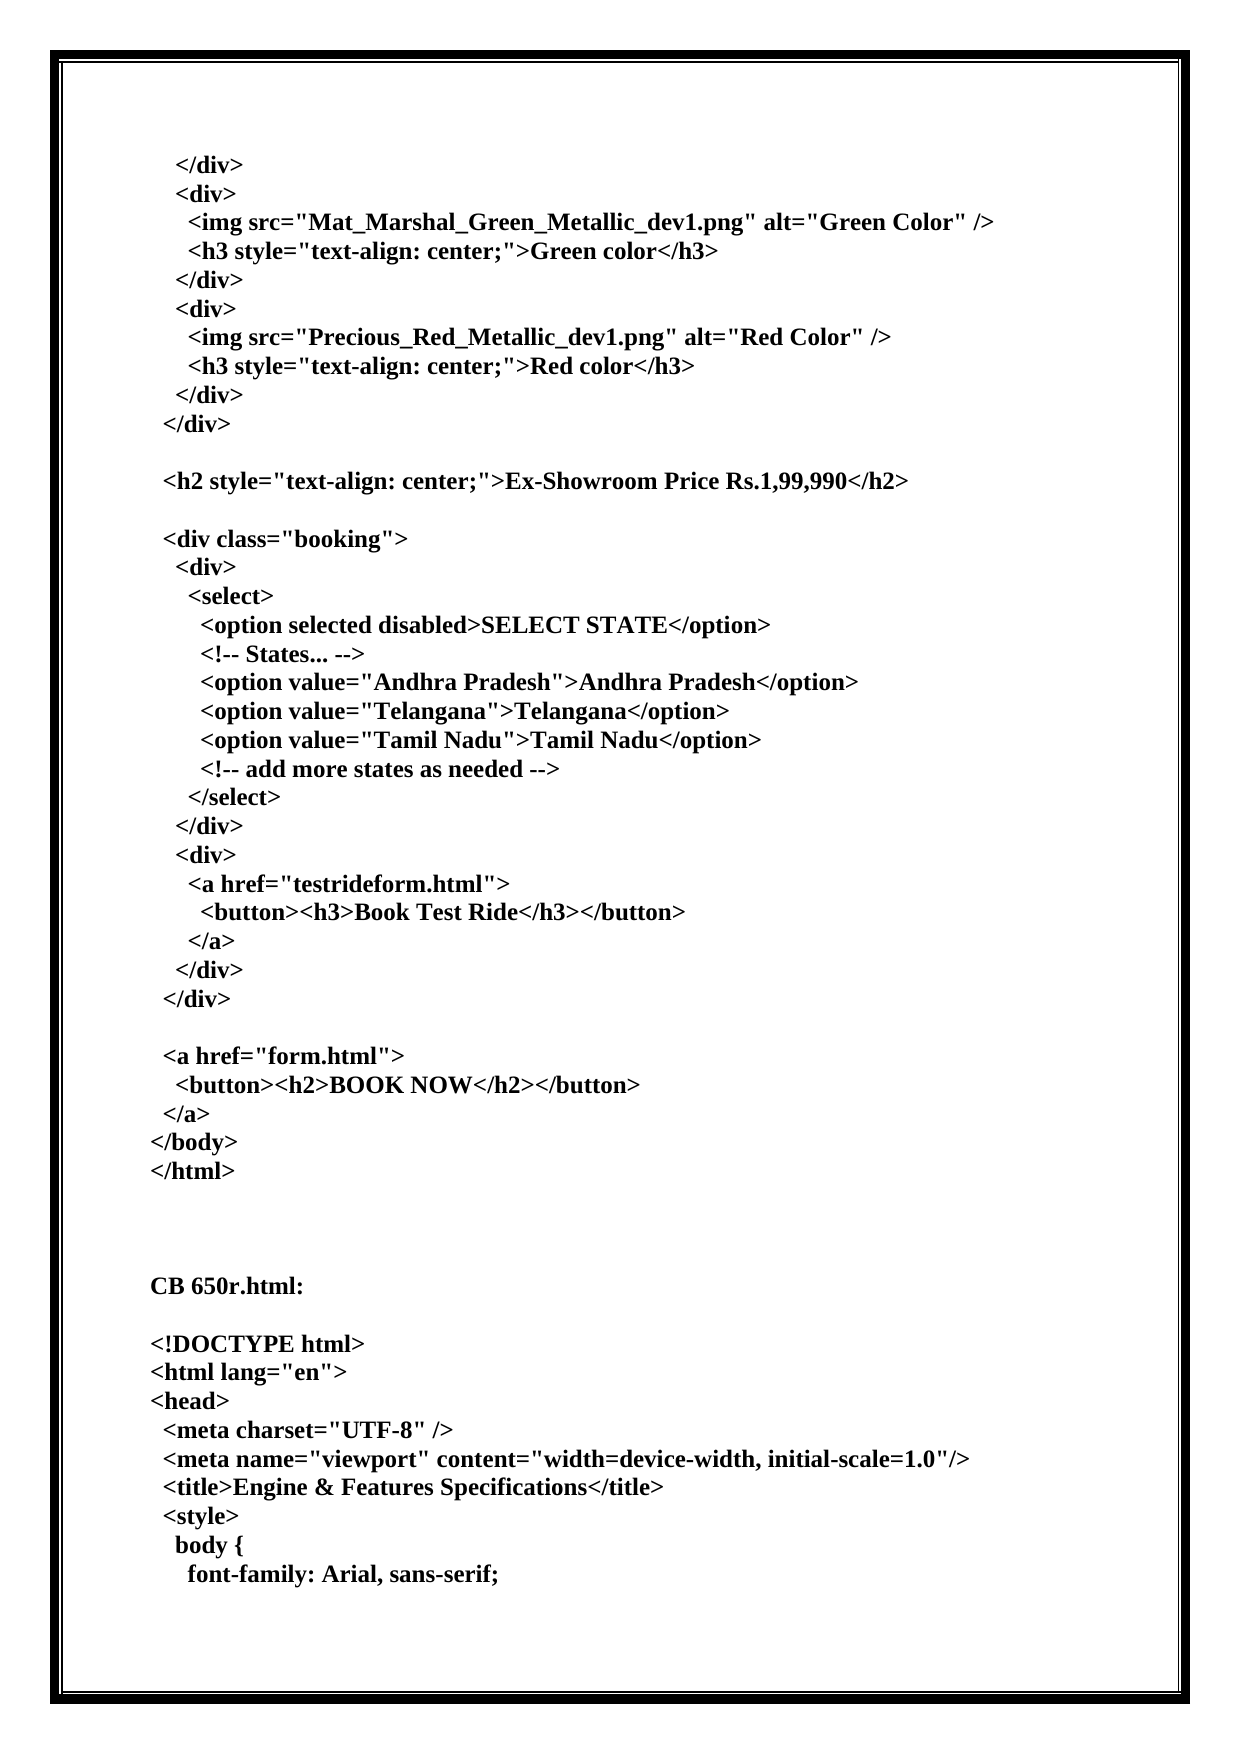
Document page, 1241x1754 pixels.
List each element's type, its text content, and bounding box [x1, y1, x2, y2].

text <option value="Tamil Nadu">Tamil Nadu</option> [150, 725, 1090, 754]
text <button><h2>BOOK NOW</h2></button> [150, 1070, 1090, 1099]
text <select> [150, 581, 1090, 610]
text <meta charset="UTF-8" /> [150, 1415, 1090, 1444]
text <div> [150, 552, 1090, 581]
text <option selected disabled>SELECT STATE</option> [150, 610, 1090, 639]
text <h3 style="text-align: center;">Green color</h3> [150, 236, 1090, 265]
text <div> [150, 179, 1090, 207]
text <button><h3>Book Test Ride</h3></button> [150, 897, 1090, 926]
text <div> [150, 294, 1090, 322]
text <style> [150, 1501, 1090, 1530]
text <option value="Andhra Pradesh">Andhra Pradesh</option> [150, 667, 1090, 696]
text <div> [150, 840, 1090, 869]
text <head> [150, 1386, 1090, 1415]
text CB 650r.html: [150, 1271, 1090, 1300]
text <h2 style="text-align: center;">Ex-Showroom Price Rs.1,99,990</h2> [150, 466, 1090, 495]
text <html lang="en"> [150, 1357, 1090, 1386]
text <!-- States... --> [150, 639, 1090, 667]
text </a> [150, 926, 1090, 955]
text <a href="form.html"> [150, 1041, 1090, 1070]
text </html> [150, 1156, 1090, 1185]
text <img src="Mat_Marshal_Green_Metallic_dev1.png" alt="Green Color" /> [150, 207, 1090, 236]
text font-family: Arial, sans-serif; [150, 1559, 1090, 1587]
text <!-- add more states as needed --> [150, 754, 1090, 782]
text </body> [150, 1127, 1090, 1156]
text </div> [150, 150, 1090, 179]
text </div> [150, 955, 1090, 984]
text <!DOCTYPE html> [150, 1329, 1090, 1357]
text </div> [150, 380, 1090, 409]
text <img src="Precious_Red_Metallic_dev1.png" alt="Red Color" /> [150, 322, 1090, 351]
text <div class="booking"> [150, 524, 1090, 552]
text <option value="Telangana">Telangana</option> [150, 696, 1090, 725]
text </div> [150, 265, 1090, 294]
text </div> [150, 409, 1090, 437]
text <title>Engine & Features Specifications</title> [150, 1472, 1090, 1501]
text </div> [150, 984, 1090, 1012]
text body { [150, 1530, 1090, 1559]
text </select> [150, 782, 1090, 811]
text <h3 style="text-align: center;">Red color</h3> [150, 351, 1090, 380]
text </div> [150, 811, 1090, 840]
text <meta name="viewport" content="width=device-width, initial-scale=1.0"/> [150, 1444, 1090, 1472]
text </a> [150, 1099, 1090, 1127]
text <a href="testrideform.html"> [150, 869, 1090, 897]
